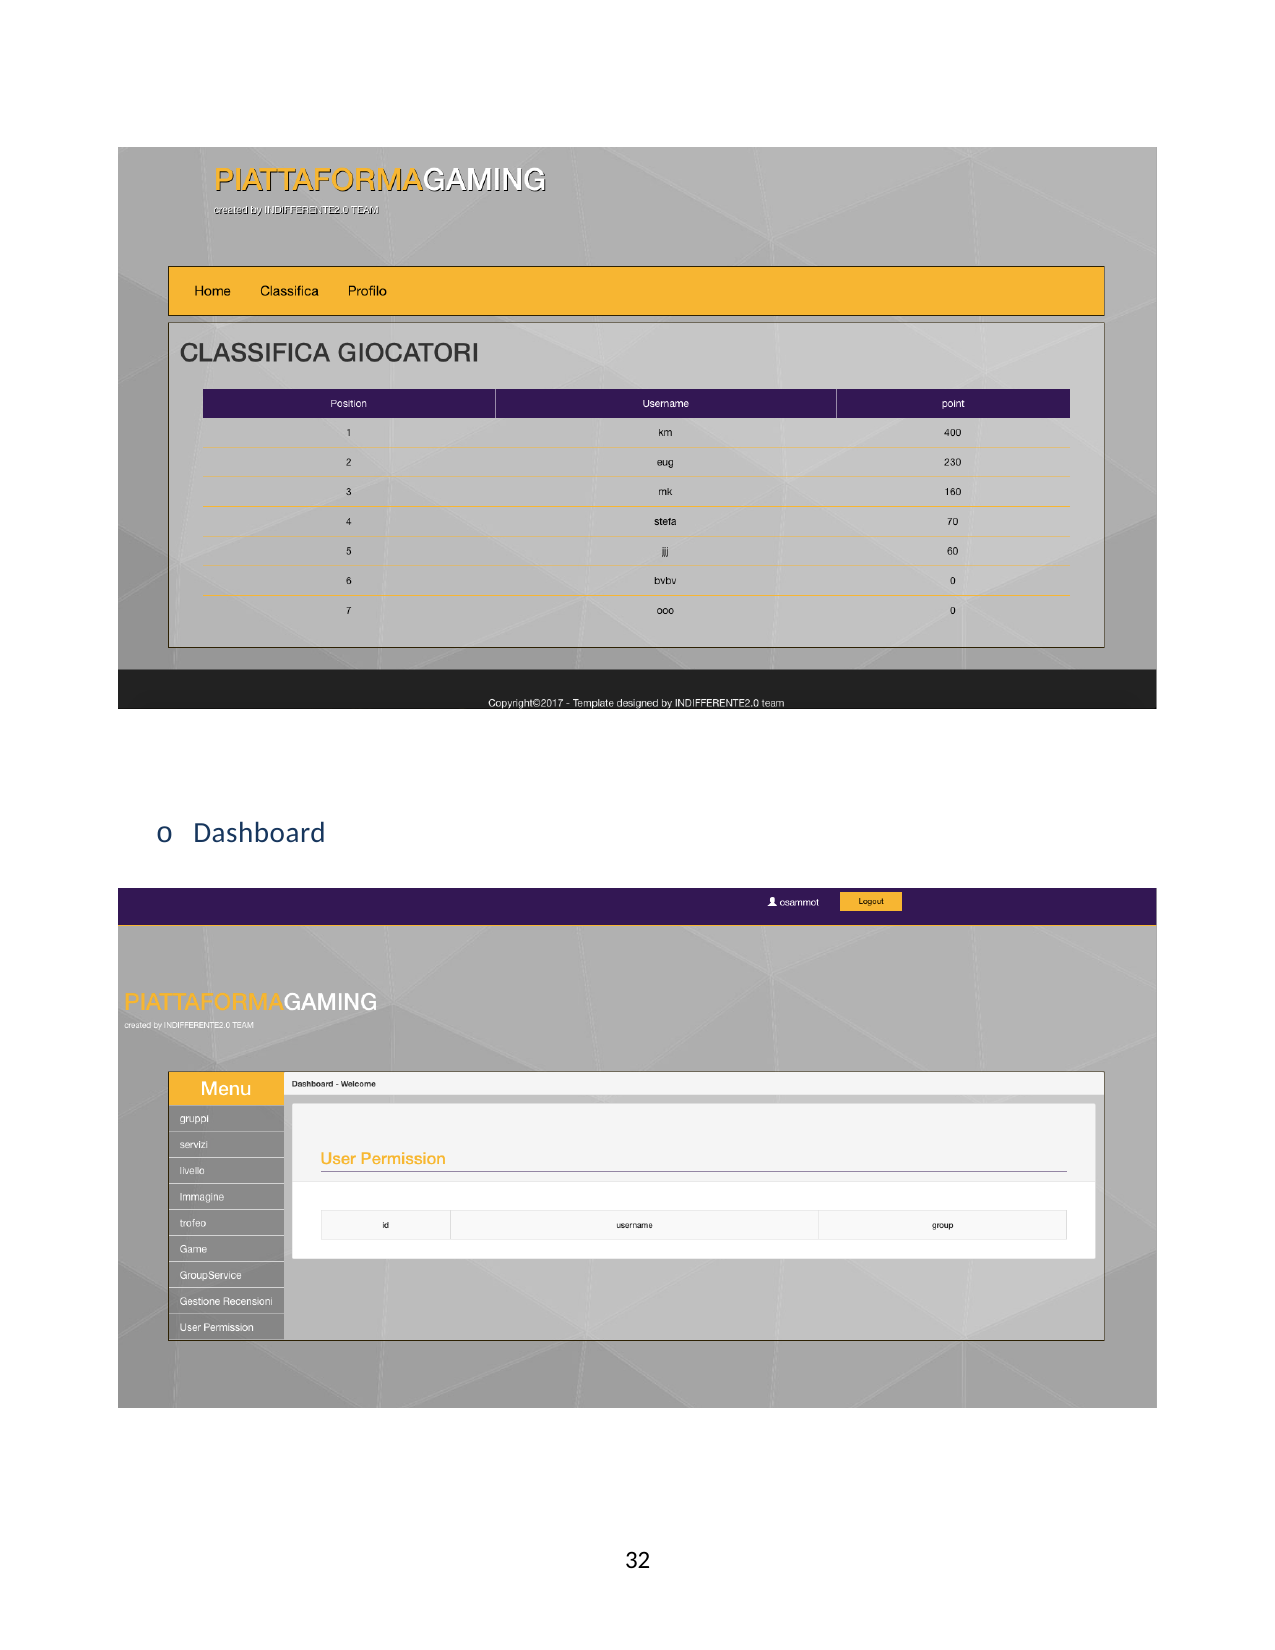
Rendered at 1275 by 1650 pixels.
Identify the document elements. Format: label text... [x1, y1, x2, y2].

picture [118, 888, 1157, 1408]
list Dashboard [156, 814, 1157, 851]
picture [118, 147, 1157, 709]
